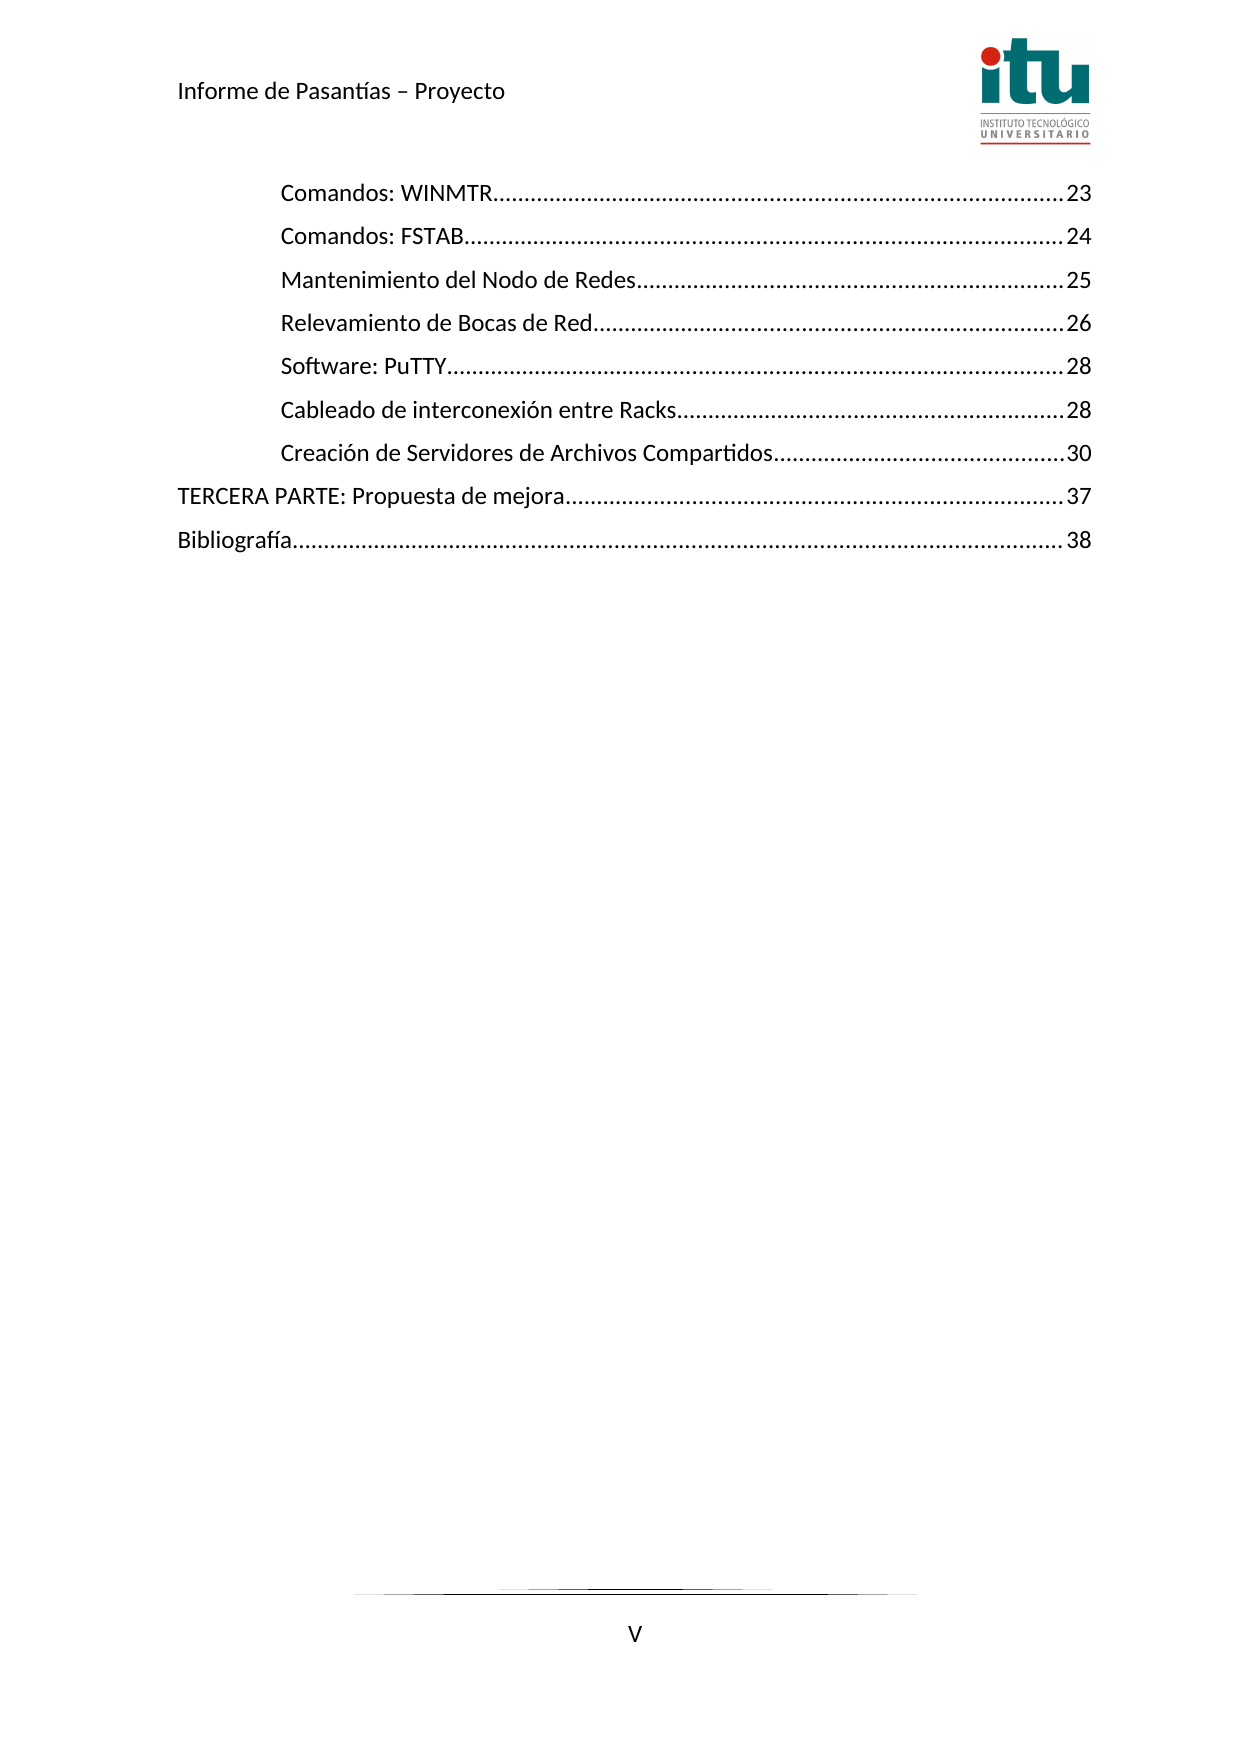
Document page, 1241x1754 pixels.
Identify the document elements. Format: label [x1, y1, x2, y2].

picture [977, 35, 1093, 147]
